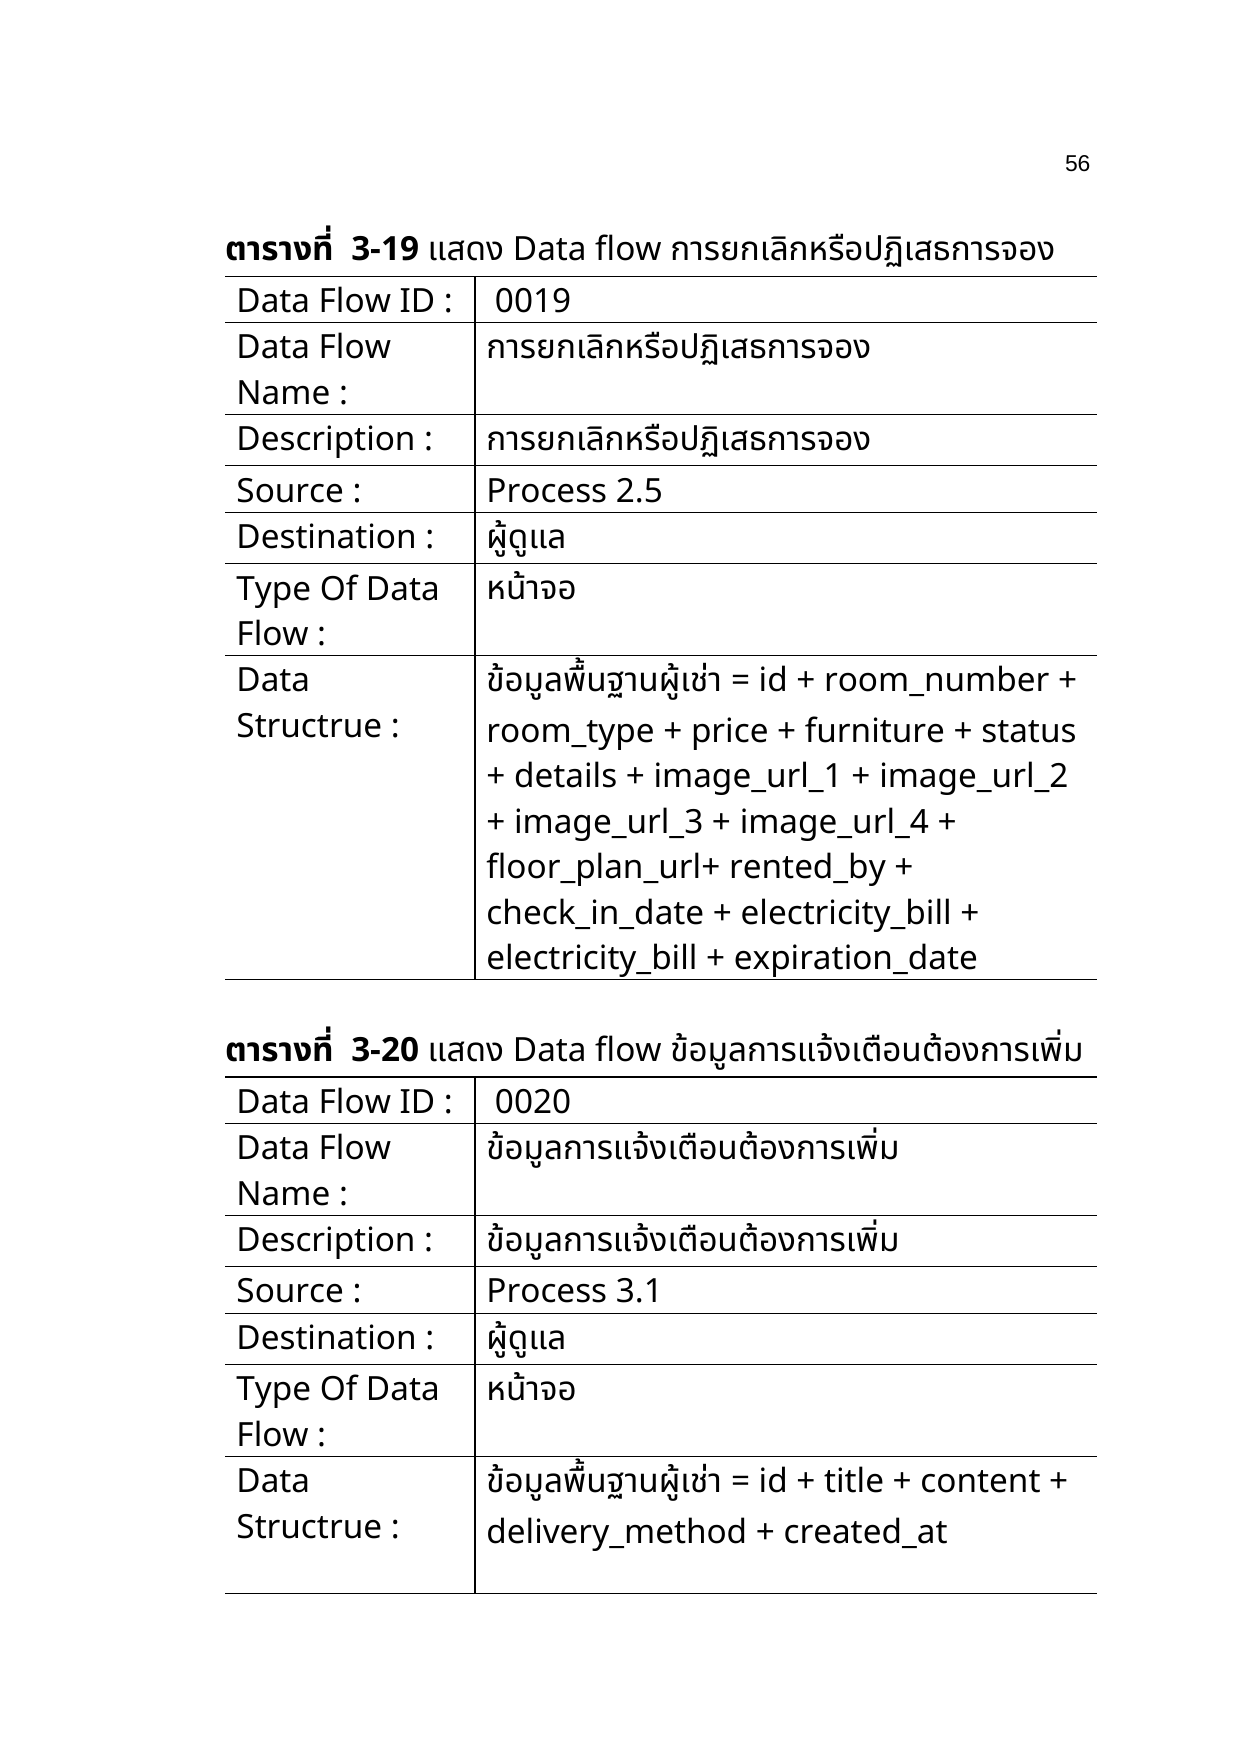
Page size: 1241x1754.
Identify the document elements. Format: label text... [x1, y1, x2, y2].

table_cell ข้อมูลการแจ้งเตือนต้องการเพิ่ม [476, 1216, 1097, 1266]
table_cell ข้อมูลพื้นฐานผู้เช่า = id + room_number + room_type + price + furniture + status + details + image_url_1 + image_url_2 + image_url_3 + image_url_4 + floor_plan_url+ rented_by + check_in_date + electricity_bill + electricity_bill + expiration_date [476, 656, 1097, 979]
table_cell ข้อมูลการแจ้งเตือนต้องการเพิ่ม [476, 1124, 1097, 1215]
table_header Data Flow ID : [225, 1078, 474, 1123]
table_cell Source : [225, 466, 474, 512]
table_cell ผู้ดูแล [476, 1314, 1097, 1364]
table_cell Data Flow Name : [225, 323, 474, 414]
table_cell การยกเลิกหรือปฏิเสธการจอง [476, 323, 1097, 414]
table_cell Description : [225, 1216, 474, 1266]
table_cell หน้าจอ [476, 1365, 1097, 1456]
table_cell Destination : [225, 513, 474, 563]
table_header 0019 [476, 277, 1097, 322]
table_cell Data Flow Name : [225, 1124, 474, 1215]
table_cell หน้าจอ [476, 564, 1097, 655]
table_cell ผู้ดูแล [476, 513, 1097, 563]
table_cell Data Structrue : [225, 656, 474, 979]
table_cell การยกเลิกหรือปฏิเสธการจอง [476, 415, 1097, 465]
table_header Data Flow ID : [225, 277, 474, 322]
table_cell Process 3.1 [476, 1267, 1097, 1313]
table_cell Description : [225, 415, 474, 465]
table_cell ข้อมูลพื้นฐานผู้เช่า = id + title + content + delivery_method + created_at [476, 1457, 1097, 1593]
text ตารางที่ 3-19 แสดง Data flow การยกเลิกหรือปฏิเสธการจอง [225, 225, 1090, 276]
table_cell Type Of Data Flow : [225, 1365, 474, 1456]
table_cell Source : [225, 1267, 474, 1313]
table_cell Data Structrue : [225, 1457, 474, 1593]
table_cell Process 2.5 [476, 466, 1097, 512]
table_header 0020 [476, 1078, 1097, 1123]
text ตารางที่ 3-20 แสดง Data flow ข้อมูลการแจ้งเตือนต้องการเพิ่ม [225, 1026, 1090, 1076]
table_cell Type Of Data Flow : [225, 564, 474, 655]
table_cell Destination : [225, 1314, 474, 1364]
